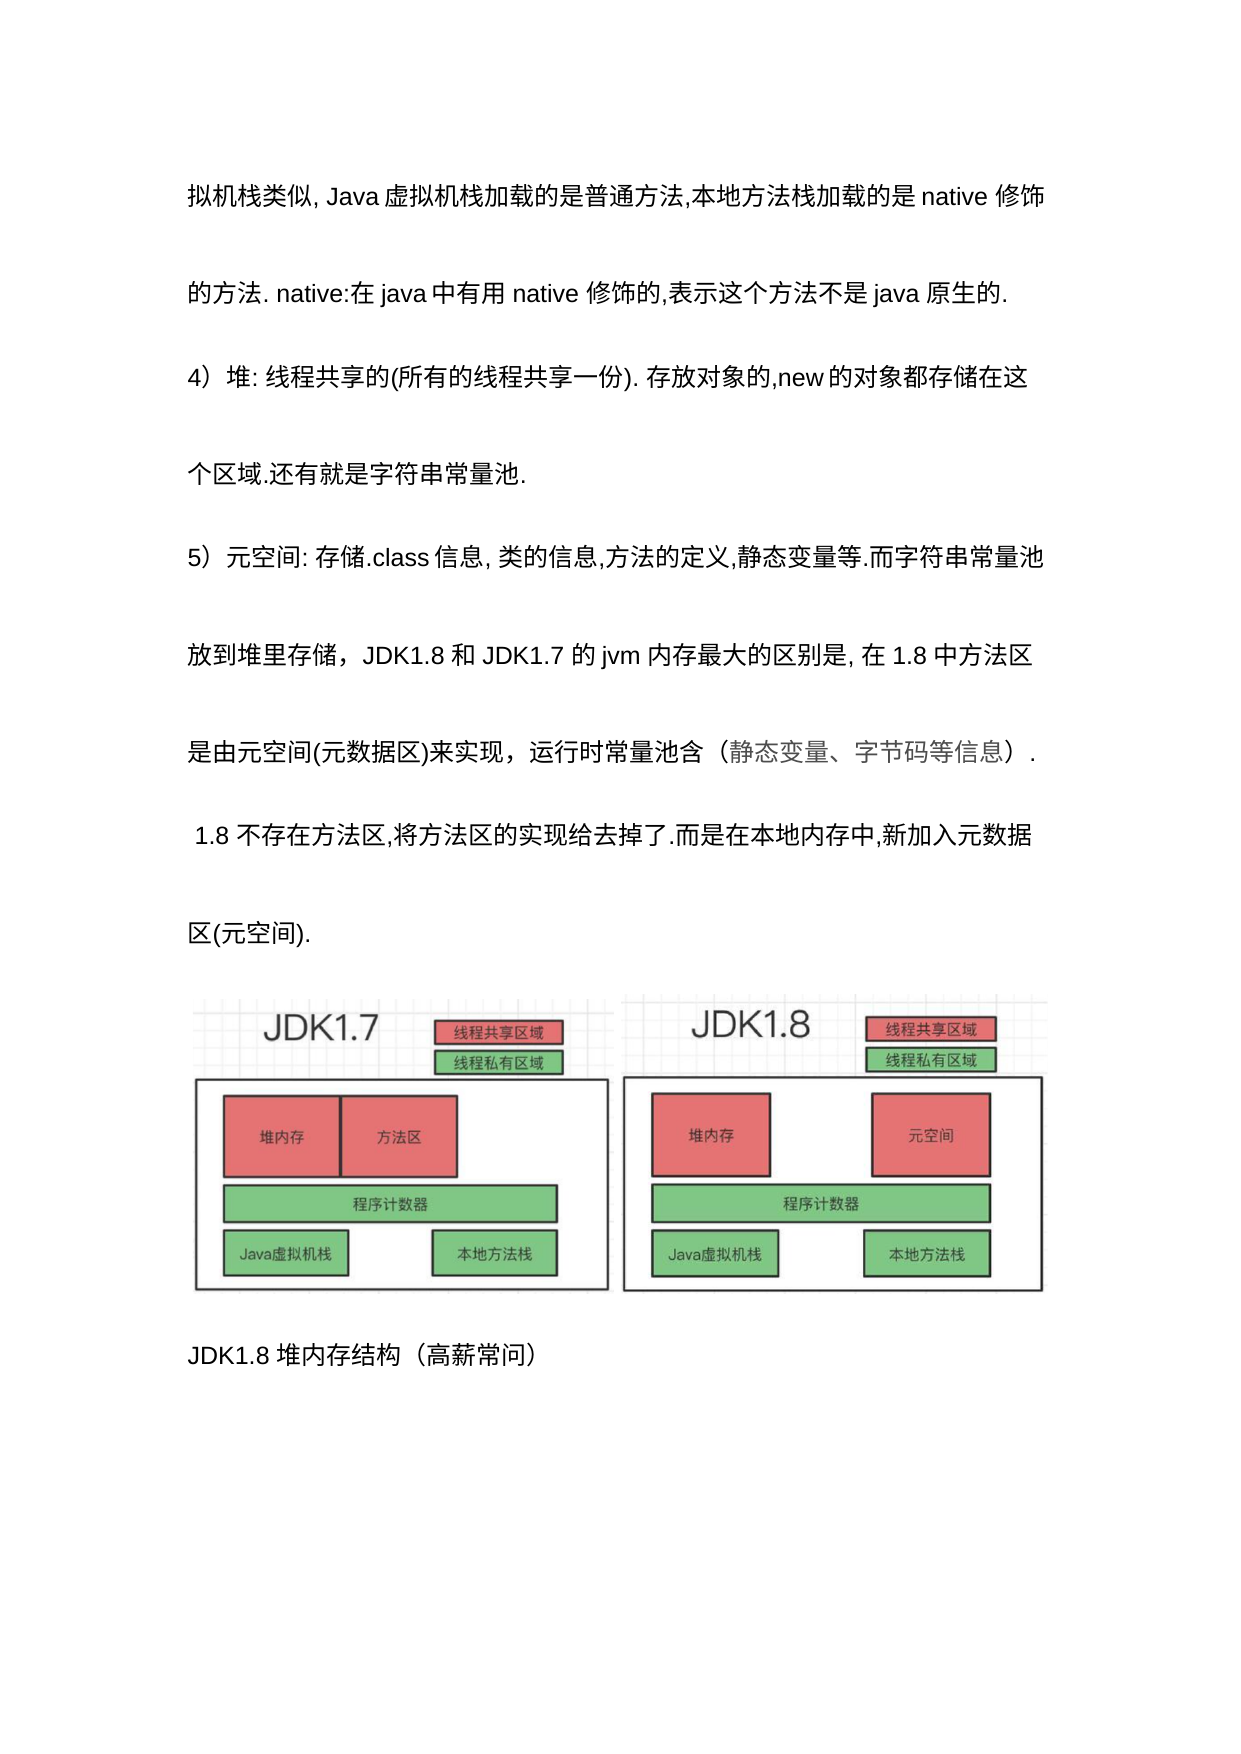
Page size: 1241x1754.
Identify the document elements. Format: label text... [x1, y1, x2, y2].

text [187, 162, 1053, 324]
text 1.8 不存在方法区,将方法区的实现给去掉了.而是在本地内存中,新加入元数据区(元空间). [187, 801, 1053, 964]
picture [192, 999, 614, 1294]
text 4）堆: 线程共享的(所有的线程共享一份). 存放对象的,new的对象都存储在这个区域.还有就是字符串常量池. [187, 343, 1053, 505]
text JDK1.8 堆内存结构（高薪常问） [187, 1321, 1053, 1386]
text 5）元空间: 存储.class信息, 类的信息,方法的定义,静态变量等.而字符串常量池放到堆里存储，JDK1.8 和 JDK1.7 的 jvm 内存最大的区别是, 在 1.8 中方法区是由元空间(元数据区)来实现，运行时常量池含（静态变量、字节码等信息）. [187, 523, 1053, 783]
picture [621, 994, 1048, 1294]
